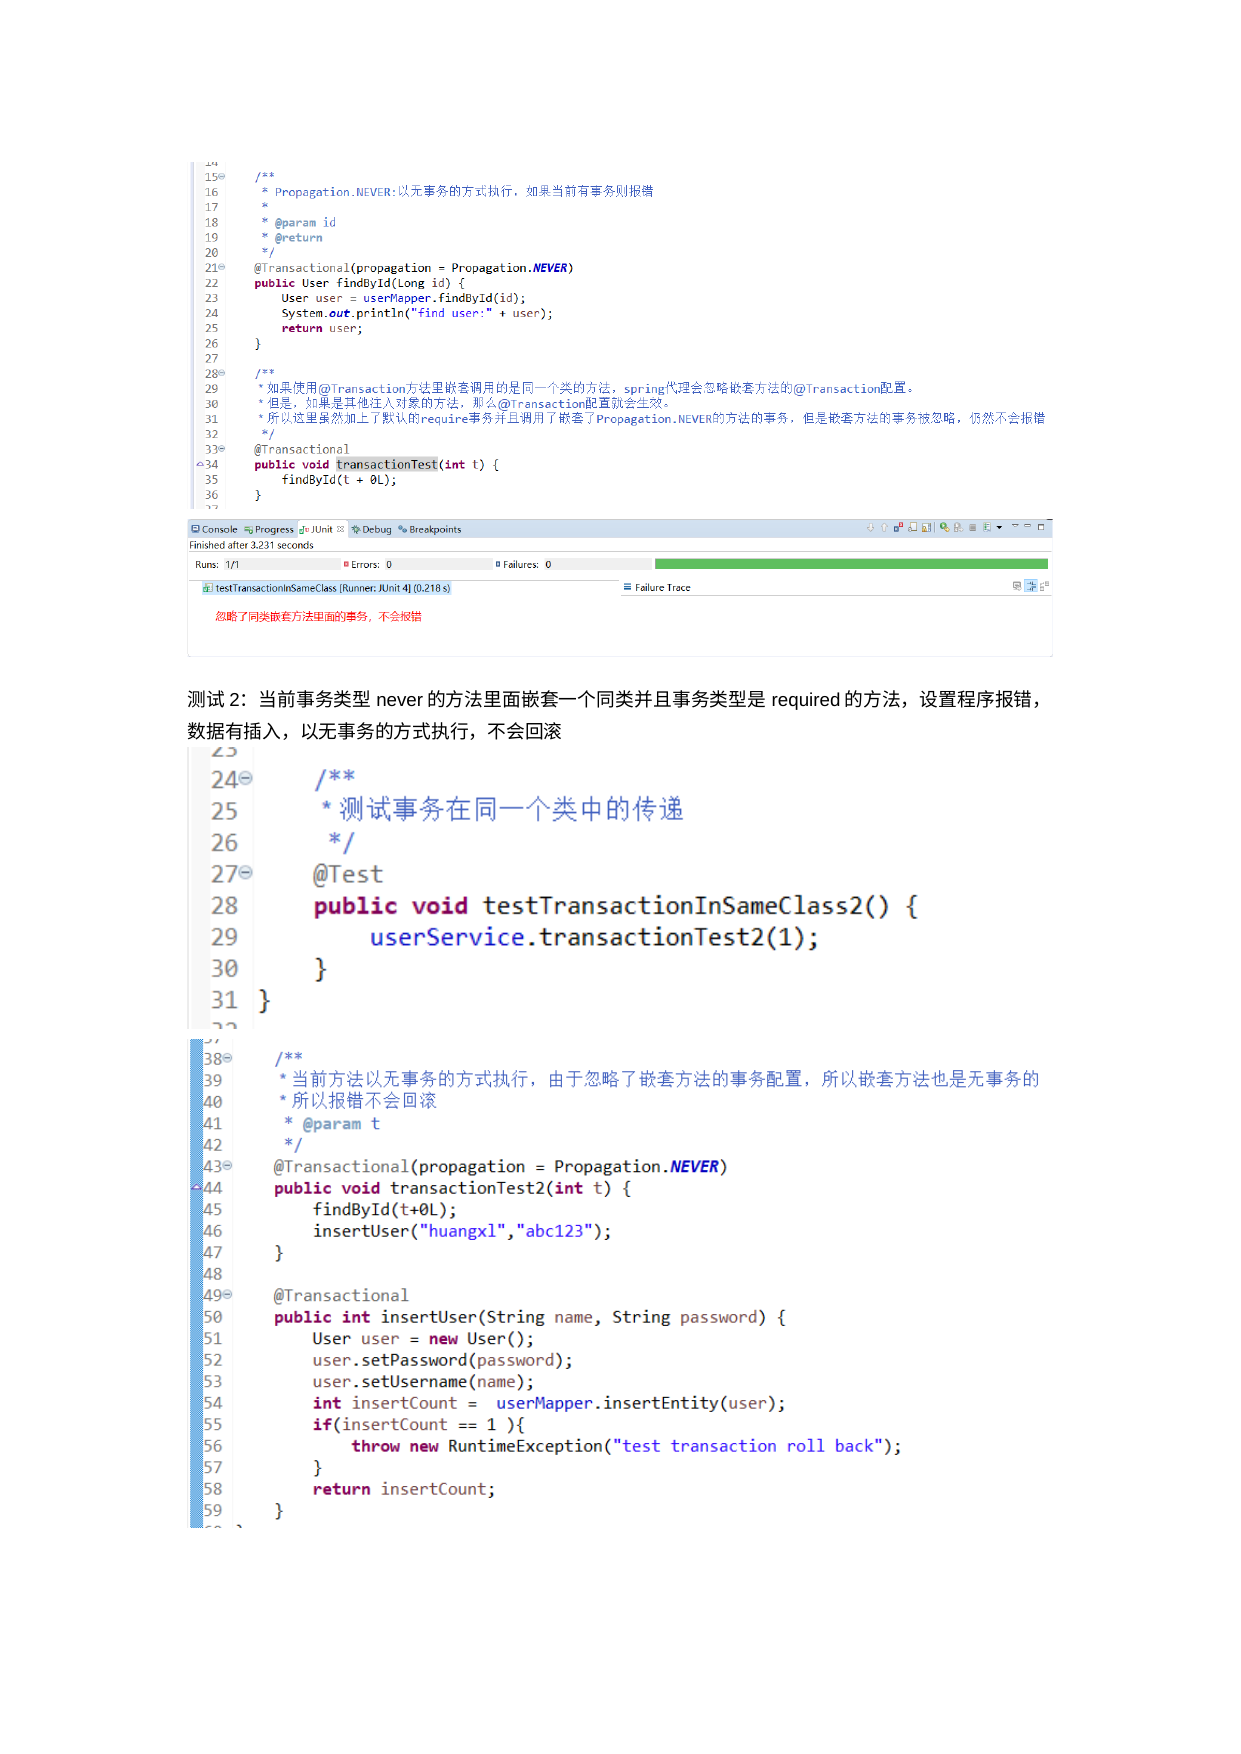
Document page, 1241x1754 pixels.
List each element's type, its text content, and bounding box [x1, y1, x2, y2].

picture [187, 519, 1053, 657]
text 测试2：当前事务类型never的方法里面嵌套一个同类并且事务类型是required的方法，设置程序报错，数据有插入，以无事务的方式执行，不会回滚 [187, 682, 1053, 747]
picture [187, 747, 932, 1029]
picture [187, 162, 1053, 509]
picture [187, 1039, 1053, 1528]
